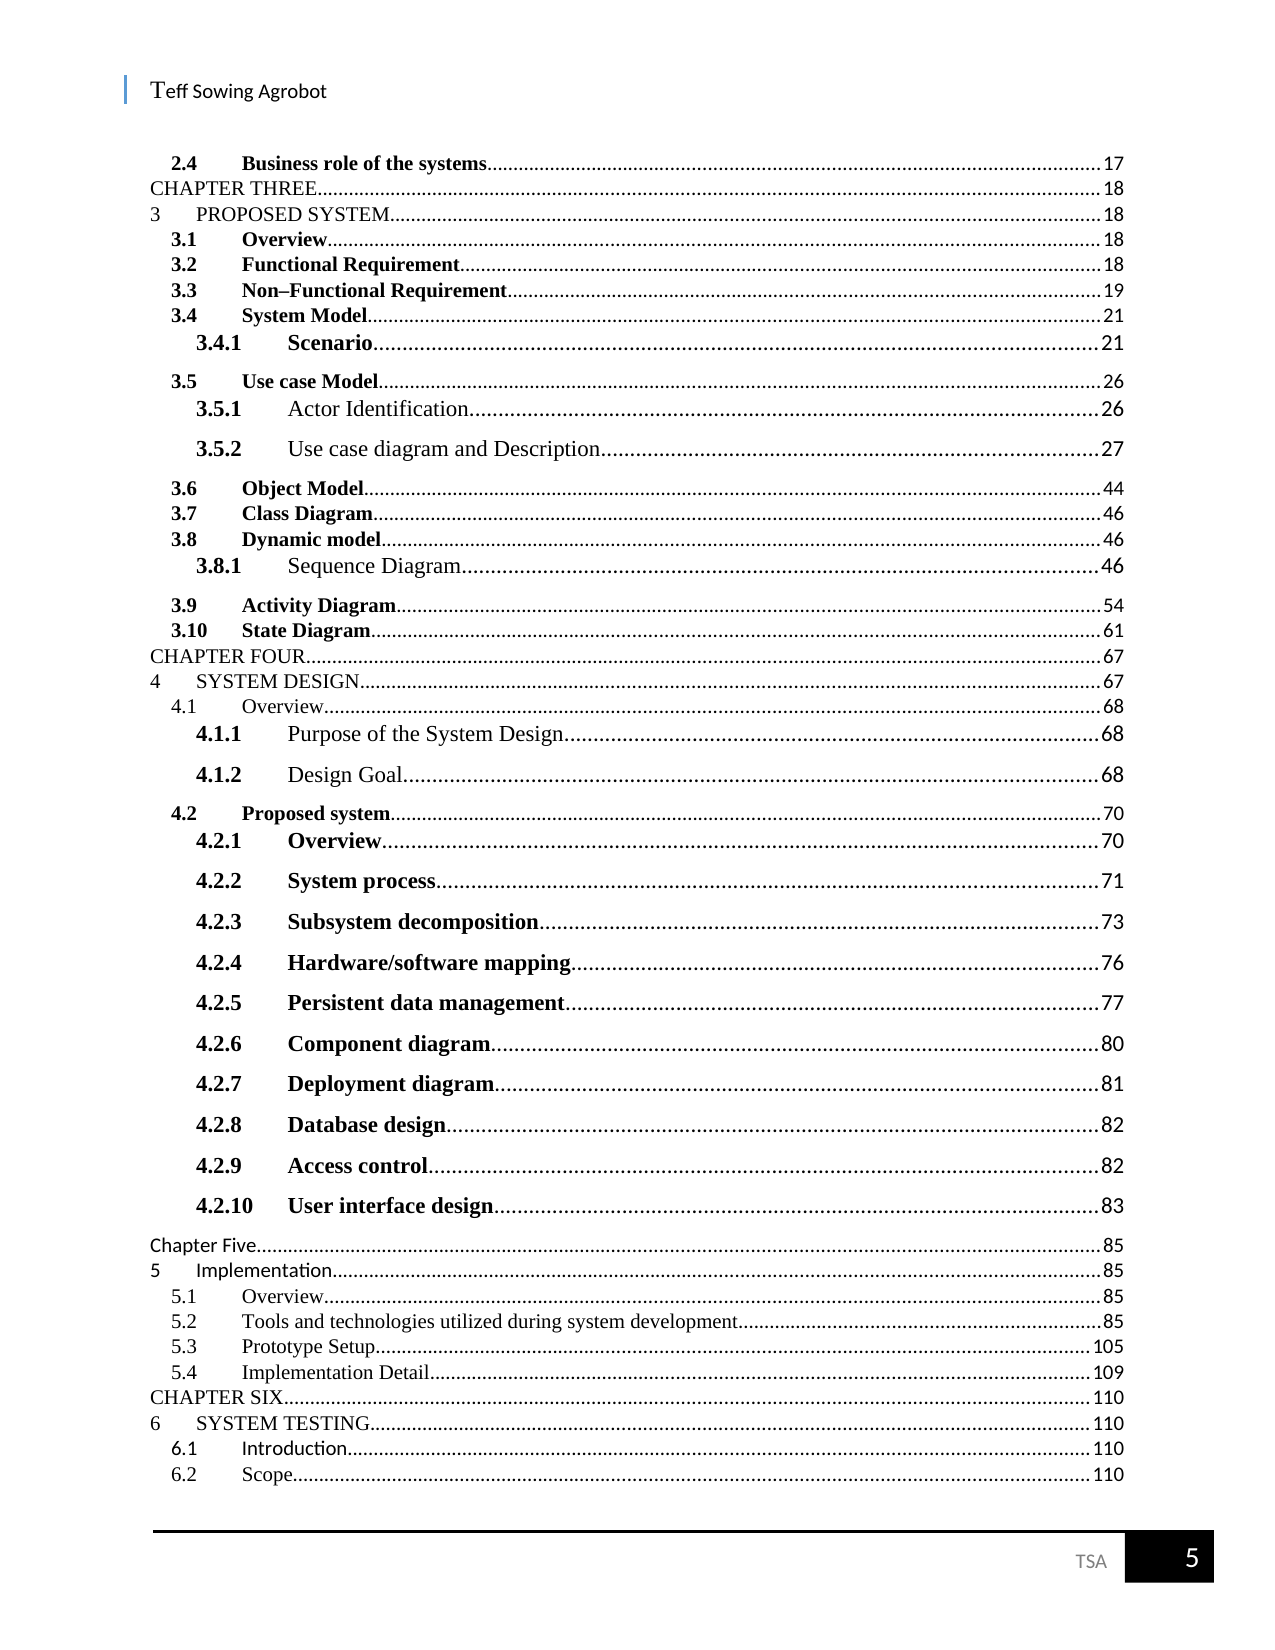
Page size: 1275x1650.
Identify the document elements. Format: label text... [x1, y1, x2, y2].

text 4.1.1 Purpose of the System Design 68 [196, 719, 1125, 747]
text 4.2.8 Database design 82 [196, 1110, 1125, 1138]
text 4.1.2 Design Goal 68 [196, 760, 1125, 788]
text 3.6 Object Model 44 [171, 475, 1125, 501]
text 3.9 Activity Diagram 54 [171, 592, 1125, 617]
text 5.1 Overview 85 [171, 1283, 1125, 1308]
text 6 SYSTEM TESTING 110 [150, 1410, 1125, 1435]
text 4.2 Proposed system 70 [171, 800, 1125, 826]
text 5.2 Tools and technologies utilized during system development 85 [171, 1308, 1125, 1334]
text 3.7 Class Diagram 46 [171, 501, 1125, 526]
text 4.2.3 Subsystem decomposition 73 [196, 907, 1125, 935]
text 6.2 Scope 110 [171, 1461, 1125, 1486]
text 3.8 Dynamic model 46 [171, 526, 1125, 551]
text 4.2.7 Deployment diagram 81 [196, 1069, 1125, 1098]
text 4.1 Overview 68 [171, 694, 1125, 719]
text 4 SYSTEM DESIGN 67 [150, 668, 1125, 694]
text CHAPTER FOUR 67 [150, 643, 1125, 668]
text 4.2.5 Persistent data management 77 [196, 988, 1125, 1016]
text Chapter Five 85 [150, 1232, 1125, 1257]
text 3.1 Overview 18 [171, 226, 1125, 252]
text 4.2.9 Access control 82 [196, 1151, 1125, 1179]
text 6.1 Introduction 110 [171, 1435, 1125, 1461]
text 3 PROPOSED SYSTEM 18 [150, 201, 1125, 226]
text 3.10 State Diagram 61 [171, 617, 1125, 643]
text 4.2.4 Hardware/software mapping 76 [196, 948, 1125, 976]
text CHAPTER THREE 18 [150, 175, 1125, 201]
text 3.8.1 Sequence Diagram 46 [196, 551, 1125, 579]
text 3.4.1 Scenario 21 [196, 328, 1125, 356]
text 3.5 Use case Model 26 [171, 368, 1125, 394]
text 3.2 Functional Requirement 18 [171, 252, 1125, 277]
text 3.5.1 Actor Identification 26 [196, 394, 1125, 422]
text 5.3 Prototype Setup 105 [171, 1334, 1125, 1359]
text 4.2.2 System process 71 [196, 866, 1125, 894]
text 3.3 Non–Functional Requirement 19 [171, 277, 1125, 302]
text 3.5.2 Use case diagram and Description 27 [196, 434, 1125, 463]
text 2.4 Business role of the systems 17 [171, 150, 1125, 175]
text 5.4 Implementation Detail 109 [171, 1359, 1125, 1384]
text 4.2.6 Component diagram 80 [196, 1029, 1125, 1057]
text 5 Implementation 85 [150, 1257, 1125, 1283]
text CHAPTER SIX 110 [150, 1384, 1125, 1410]
text 4.2.10 User interface design 83 [196, 1191, 1125, 1219]
text 4.2.1 Overview 70 [196, 826, 1125, 854]
text 3.4 System Model 21 [171, 302, 1125, 328]
